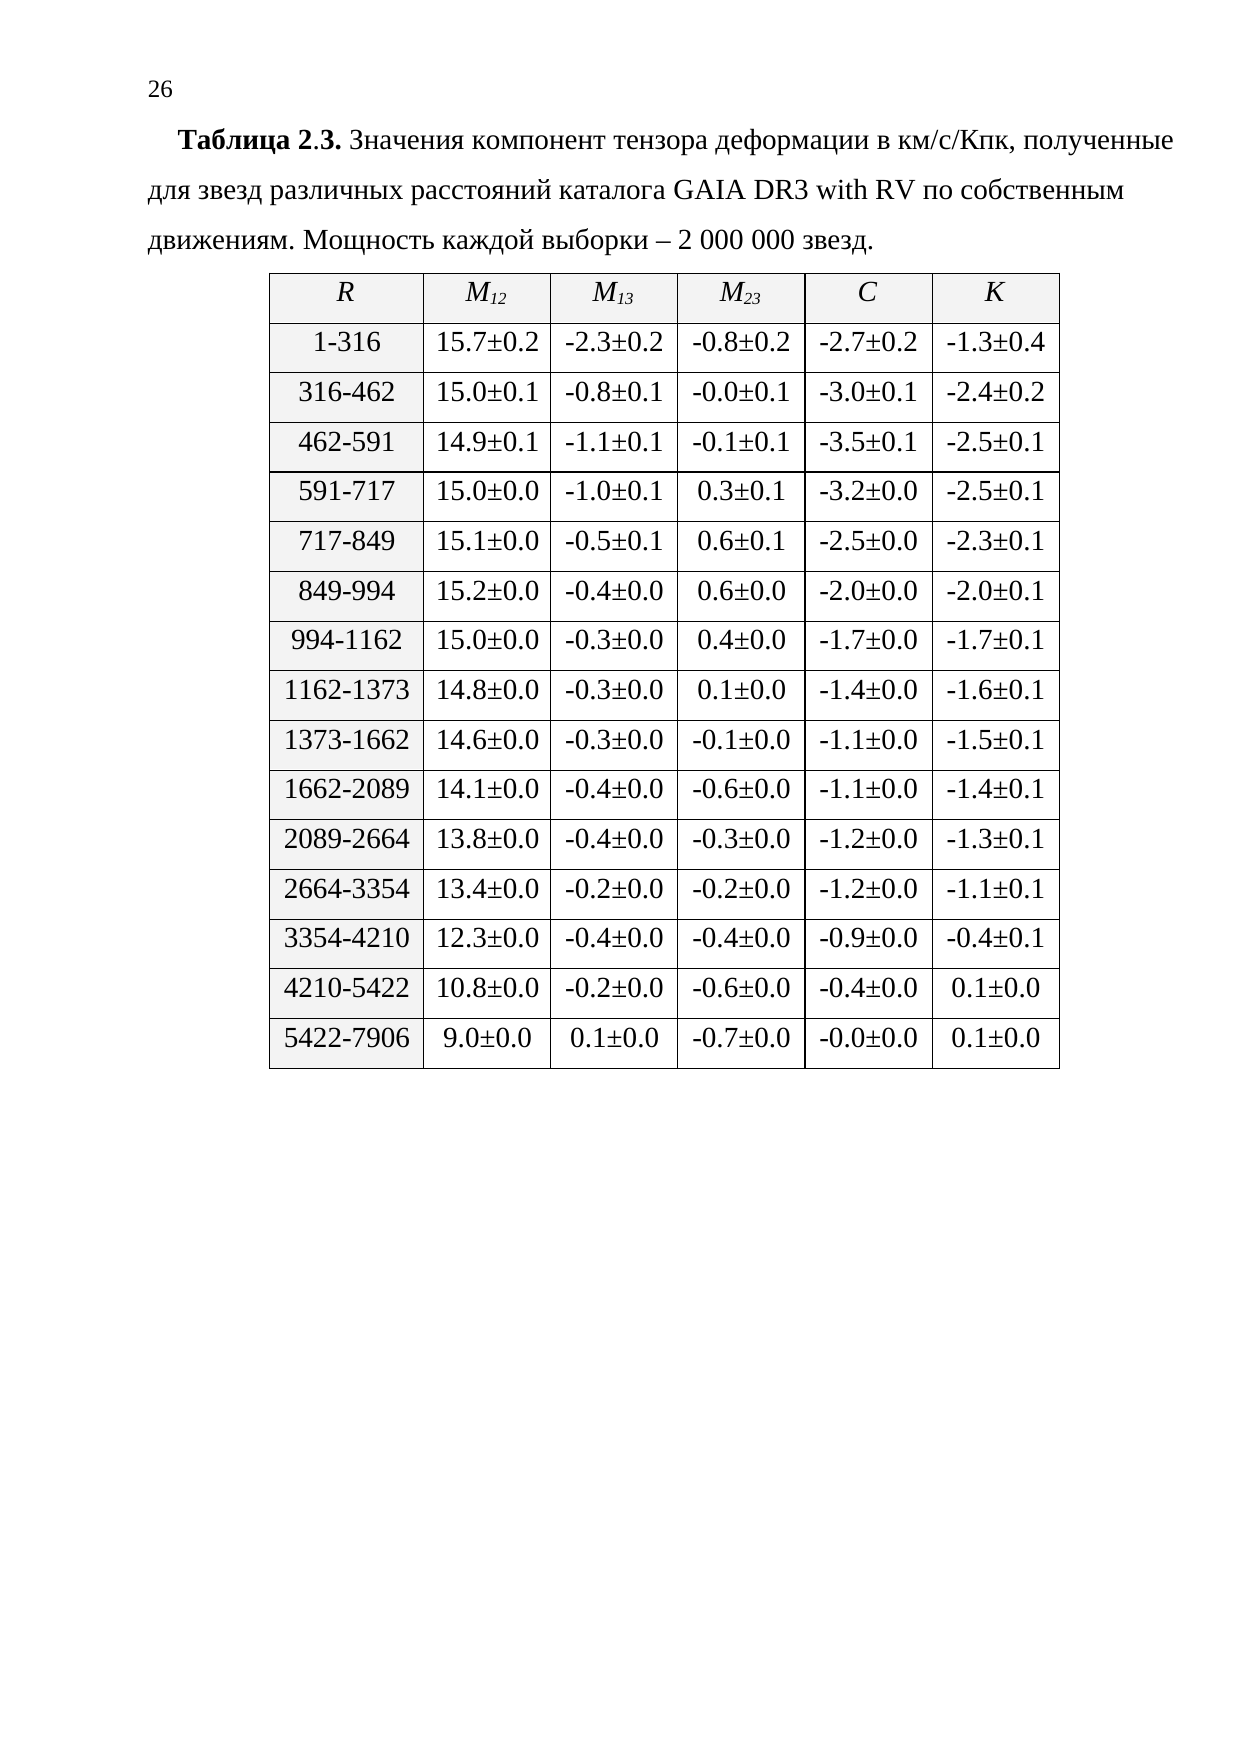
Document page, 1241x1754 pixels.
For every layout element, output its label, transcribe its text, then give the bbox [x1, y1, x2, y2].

table_cell 15.0±0.0 [424, 622, 550, 670]
table_cell -2.5±0.1 [933, 423, 1059, 471]
table_header K [933, 274, 1059, 322]
table_header M23 [678, 274, 804, 322]
table_cell -0.4±0.0 [551, 820, 677, 869]
table_cell -0.6±0.0 [678, 771, 804, 819]
table_cell -0.3±0.0 [551, 622, 677, 670]
table_cell -0.0±0.0 [806, 1019, 932, 1068]
table_cell -0.7±0.0 [678, 1019, 804, 1068]
table_cell 1373-1662 [270, 721, 423, 769]
table_cell -0.8±0.2 [678, 324, 804, 372]
table_cell 994-1162 [270, 622, 423, 670]
table_cell -1.2±0.0 [806, 870, 932, 919]
table_cell -0.4±0.0 [551, 771, 677, 819]
table_cell -2.5±0.0 [806, 522, 932, 571]
table_cell 0.1±0.0 [678, 671, 804, 720]
table_cell 14.9±0.1 [424, 423, 550, 471]
table_cell -1.3±0.4 [933, 324, 1059, 372]
table_cell -2.5±0.1 [933, 473, 1059, 521]
table_cell 9.0±0.0 [424, 1019, 550, 1068]
table_cell 15.0±0.1 [424, 373, 550, 422]
table_cell -2.7±0.2 [806, 324, 932, 372]
table_cell 0.6±0.1 [678, 522, 804, 571]
table_cell -1.2±0.0 [806, 820, 932, 869]
table_cell 14.6±0.0 [424, 721, 550, 769]
table_cell 717-849 [270, 522, 423, 571]
table_cell -2.0±0.1 [933, 572, 1059, 621]
table_cell 15.2±0.0 [424, 572, 550, 621]
table_cell 1662-2089 [270, 771, 423, 819]
table_cell -1.4±0.0 [806, 671, 932, 720]
table_cell -2.0±0.0 [806, 572, 932, 621]
table_cell 0.3±0.1 [678, 473, 804, 521]
table_cell -1.0±0.1 [551, 473, 677, 521]
table_cell -0.1±0.0 [678, 721, 804, 769]
table_cell 2664-3354 [270, 870, 423, 919]
table_cell -0.2±0.0 [678, 870, 804, 919]
table_cell 3354-4210 [270, 920, 423, 968]
table_cell 0.4±0.0 [678, 622, 804, 670]
table_cell -0.5±0.1 [551, 522, 677, 571]
table_cell 12.3±0.0 [424, 920, 550, 968]
table_header R [270, 274, 423, 322]
table_cell -0.4±0.0 [551, 572, 677, 621]
table_cell 10.8±0.0 [424, 969, 550, 1018]
table_cell 13.4±0.0 [424, 870, 550, 919]
table_cell -1.5±0.1 [933, 721, 1059, 769]
table_cell -0.4±0.0 [806, 969, 932, 1018]
table_cell 0.1±0.0 [933, 969, 1059, 1018]
table_cell -2.3±0.2 [551, 324, 677, 372]
table_cell -0.2±0.0 [551, 969, 677, 1018]
table_cell -0.2±0.0 [551, 870, 677, 919]
table_cell 1162-1373 [270, 671, 423, 720]
table_header C [806, 274, 932, 322]
table_cell -2.3±0.1 [933, 522, 1059, 571]
table_cell 462-591 [270, 423, 423, 471]
text Таблица 2.3. Значения компонент тензора деформации в км/с/Кпк, полученные для звезд различных расстояний каталога GAIA DR3 with RV по собственным движениям. Мощность каждой выборки – 2 000 000 звезд. [148, 122, 1181, 256]
table_cell -3.2±0.0 [806, 473, 932, 521]
table_cell -0.1±0.1 [678, 423, 804, 471]
table_cell 13.8±0.0 [424, 820, 550, 869]
table_cell -1.1±0.1 [551, 423, 677, 471]
table_cell -0.3±0.0 [551, 721, 677, 769]
table_cell 849-994 [270, 572, 423, 621]
table_cell -1.1±0.0 [806, 771, 932, 819]
table_header M13 [551, 274, 677, 322]
table_cell -0.6±0.0 [678, 969, 804, 1018]
table_cell 591-717 [270, 473, 423, 521]
table_cell 1-316 [270, 324, 423, 372]
table_cell 15.0±0.0 [424, 473, 550, 521]
table_cell -0.3±0.0 [551, 671, 677, 720]
table_cell 316-462 [270, 373, 423, 422]
table_cell 14.1±0.0 [424, 771, 550, 819]
table_cell 0.1±0.0 [933, 1019, 1059, 1068]
table_cell -1.4±0.1 [933, 771, 1059, 819]
table_header M12 [424, 274, 550, 322]
table_cell 4210-5422 [270, 969, 423, 1018]
table_cell -1.6±0.1 [933, 671, 1059, 720]
table_cell -1.1±0.1 [933, 870, 1059, 919]
table_cell -0.9±0.0 [806, 920, 932, 968]
table_cell 2089-2664 [270, 820, 423, 869]
table_cell -2.4±0.2 [933, 373, 1059, 422]
table_cell -0.4±0.0 [678, 920, 804, 968]
table_cell -1.3±0.1 [933, 820, 1059, 869]
table_cell -0.4±0.0 [551, 920, 677, 968]
table_cell 5422-7906 [270, 1019, 423, 1068]
table_cell -3.0±0.1 [806, 373, 932, 422]
table_cell -0.0±0.1 [678, 373, 804, 422]
table_cell -0.8±0.1 [551, 373, 677, 422]
table_cell 15.1±0.0 [424, 522, 550, 571]
table_cell -1.1±0.0 [806, 721, 932, 769]
table_cell -3.5±0.1 [806, 423, 932, 471]
table_cell 0.6±0.0 [678, 572, 804, 621]
table_cell -1.7±0.1 [933, 622, 1059, 670]
table_cell -0.3±0.0 [678, 820, 804, 869]
table_cell 0.1±0.0 [551, 1019, 677, 1068]
table_cell -0.4±0.1 [933, 920, 1059, 968]
table_cell 15.7±0.2 [424, 324, 550, 372]
table_cell -1.7±0.0 [806, 622, 932, 670]
table_cell 14.8±0.0 [424, 671, 550, 720]
